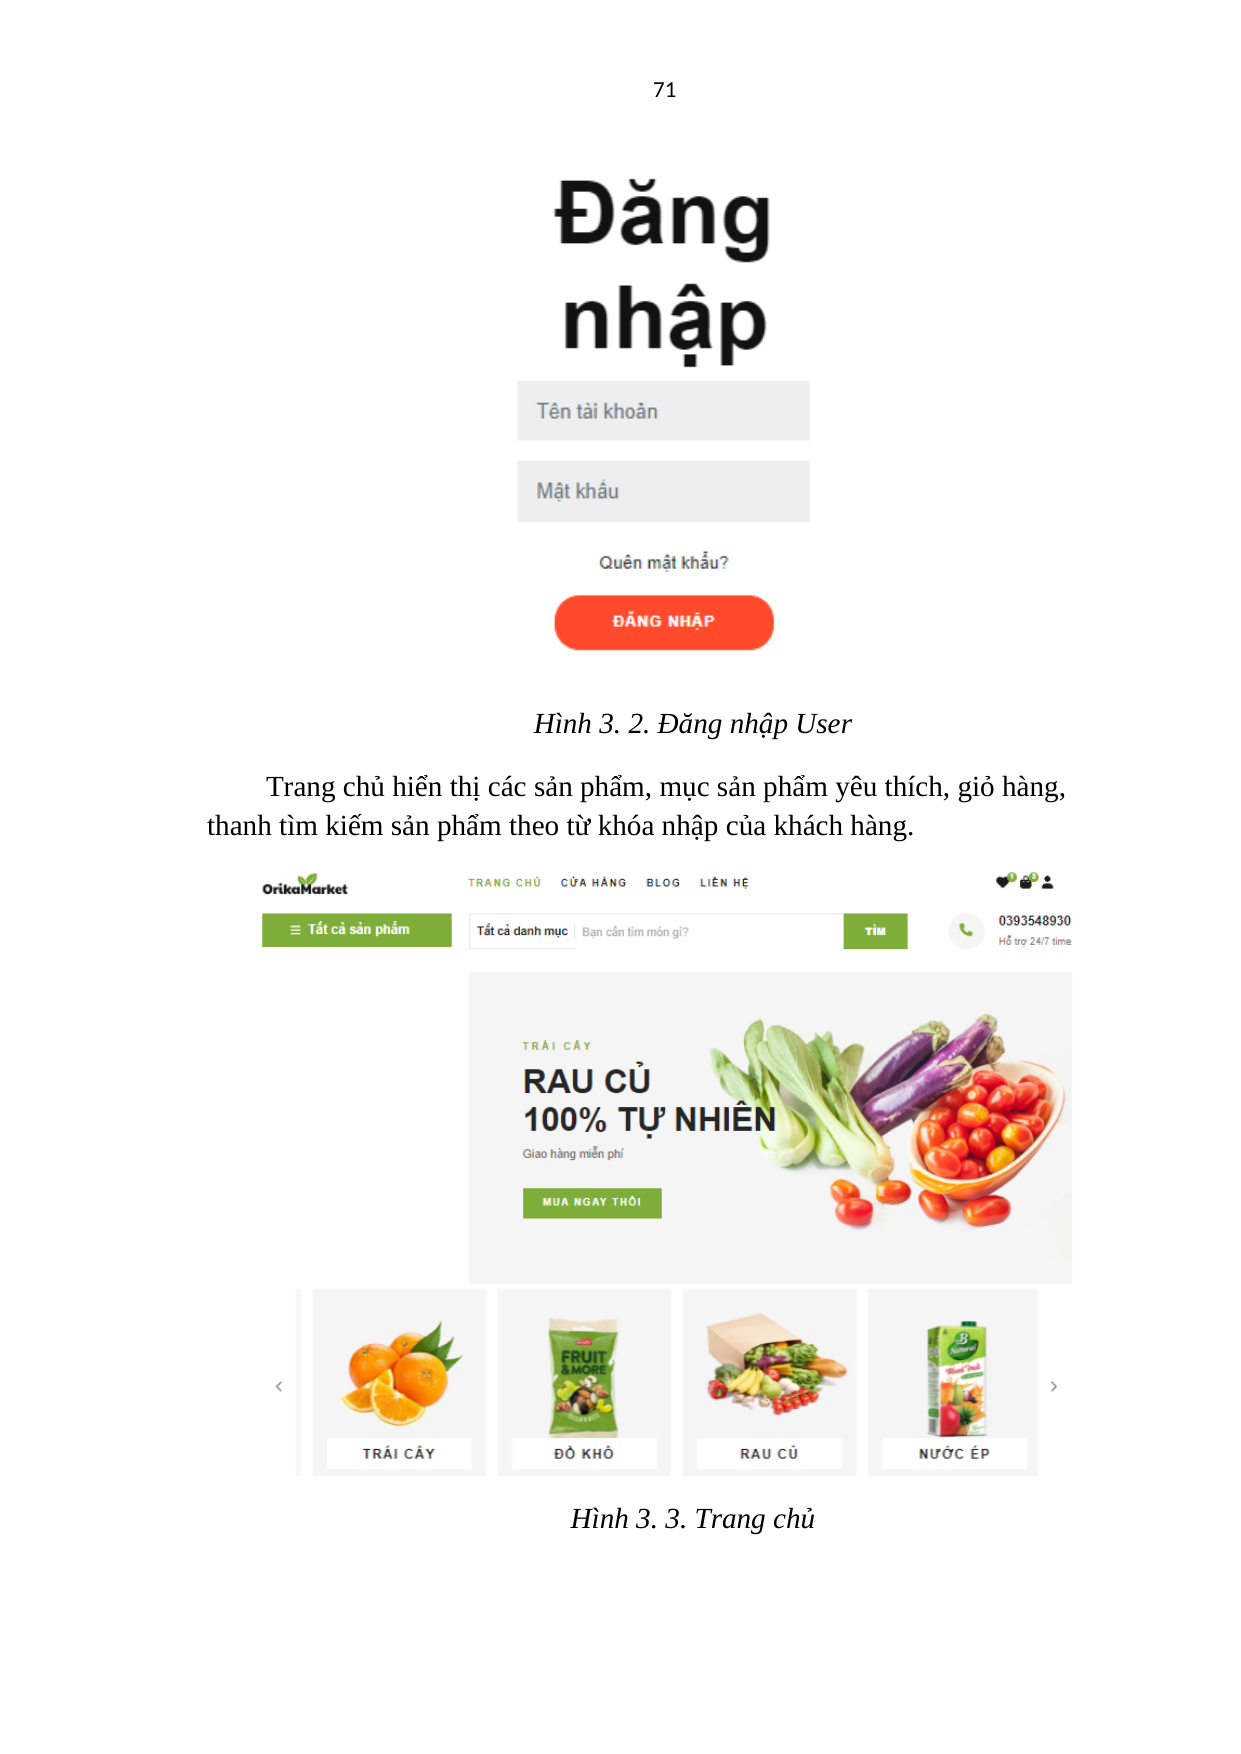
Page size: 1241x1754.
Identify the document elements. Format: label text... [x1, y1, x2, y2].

picture [206, 867, 1123, 1476]
text Hình 3. 2. Đăng nhập User [207, 706, 1122, 740]
text Hình 3. 3. Trang chủ [207, 1501, 1122, 1534]
picture [458, 147, 871, 682]
list Trang chủ hiển thị các sản phẩm, mục sản phẩm yêu thích, giỏ hàng, thanh tìm kiếm sản phẩm theo từ khóa nhập của khách hàng. [207, 769, 1122, 841]
